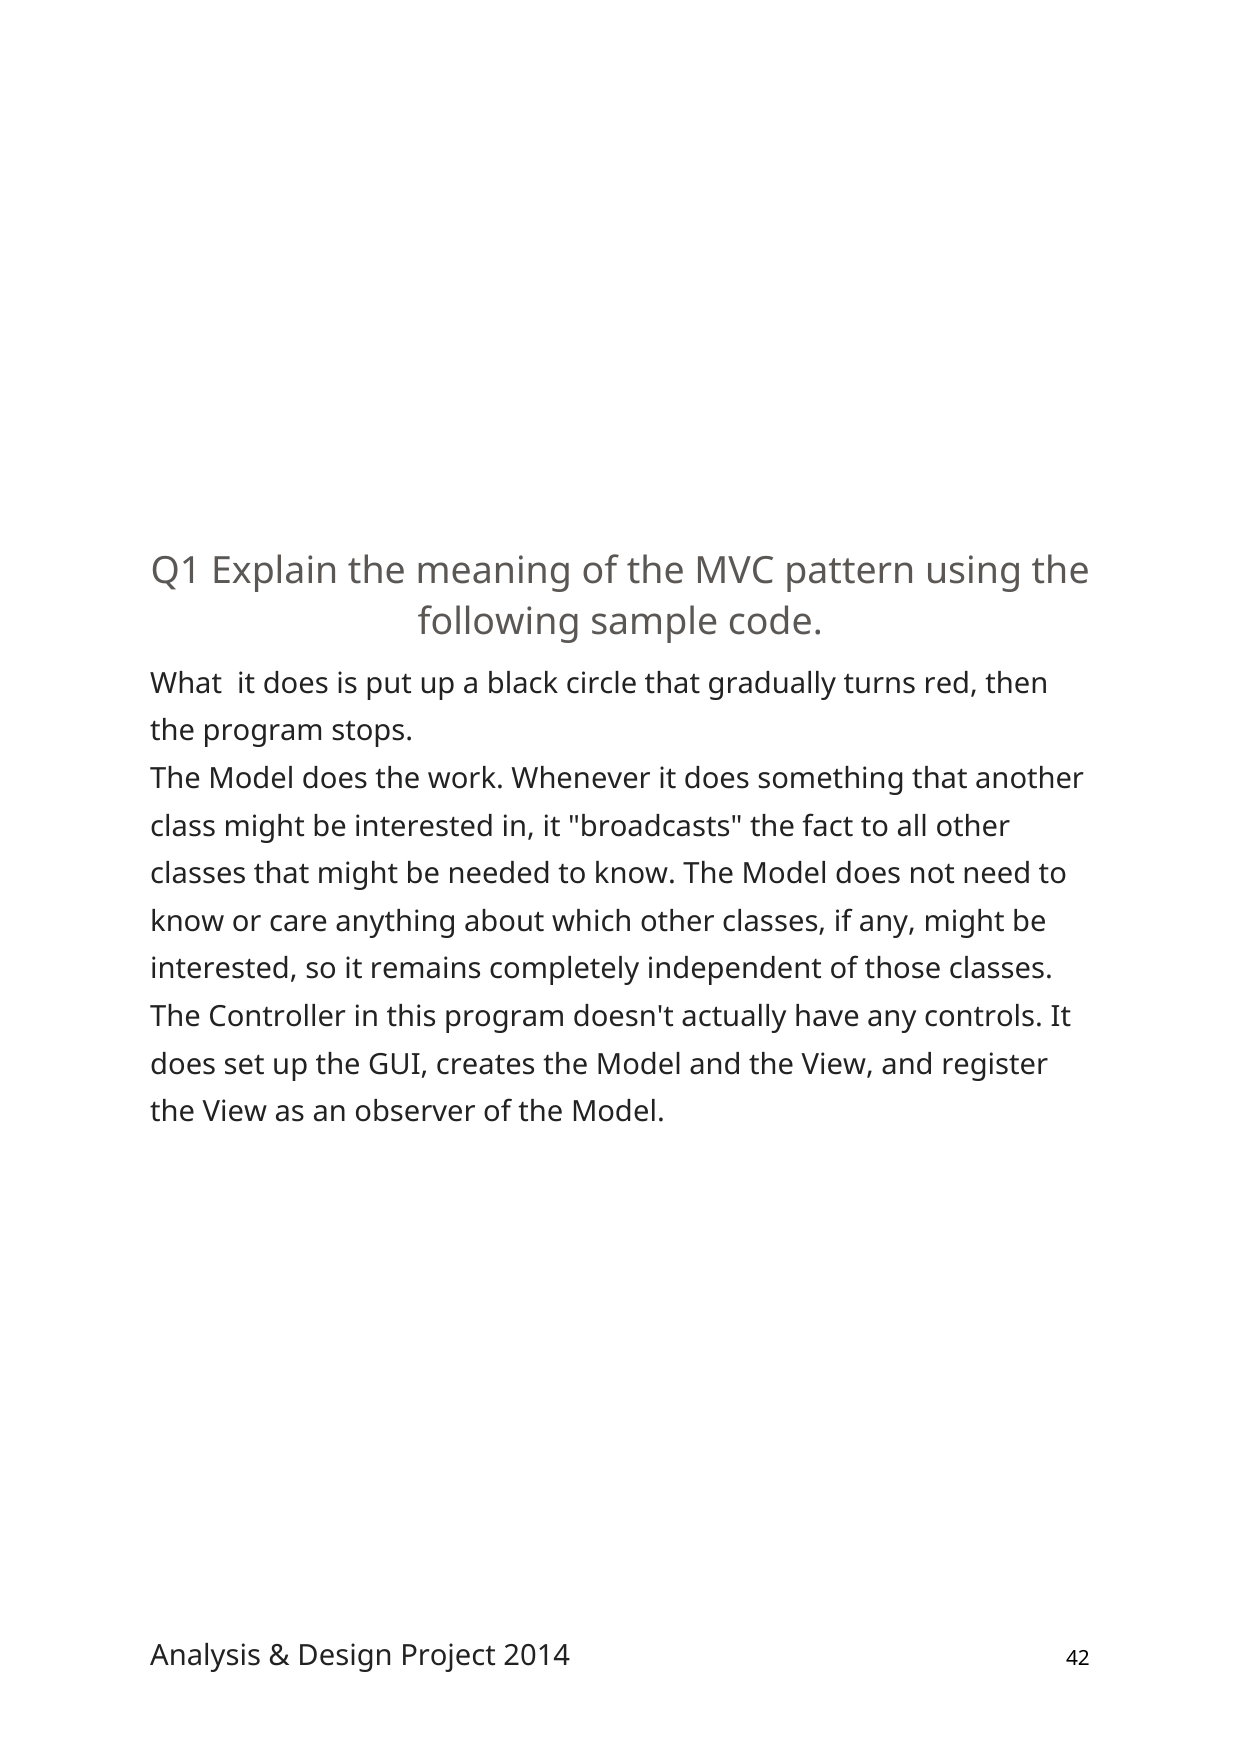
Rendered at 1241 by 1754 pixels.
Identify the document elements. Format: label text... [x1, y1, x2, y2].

text The Model does the work. Whenever it does something that another class might be interested in, it "broadcasts" the fact to all other classes that might be needed to know. The Model does not need to know or care anything about which other classes, if any, might be interested, so it remains completely independent of those classes. [150, 757, 1090, 987]
text What it does is put up a black circle that gradually turns red, then the program stops. [150, 662, 1090, 749]
text The Controller in this program doesn't actually have any controls. It does set up the GUI, creates the Model and the View, and register the View as an observer of the Model. [150, 995, 1090, 1130]
subtitle Q1 Explain the meaning of the MVC pattern using the following sample code. [150, 543, 1090, 645]
